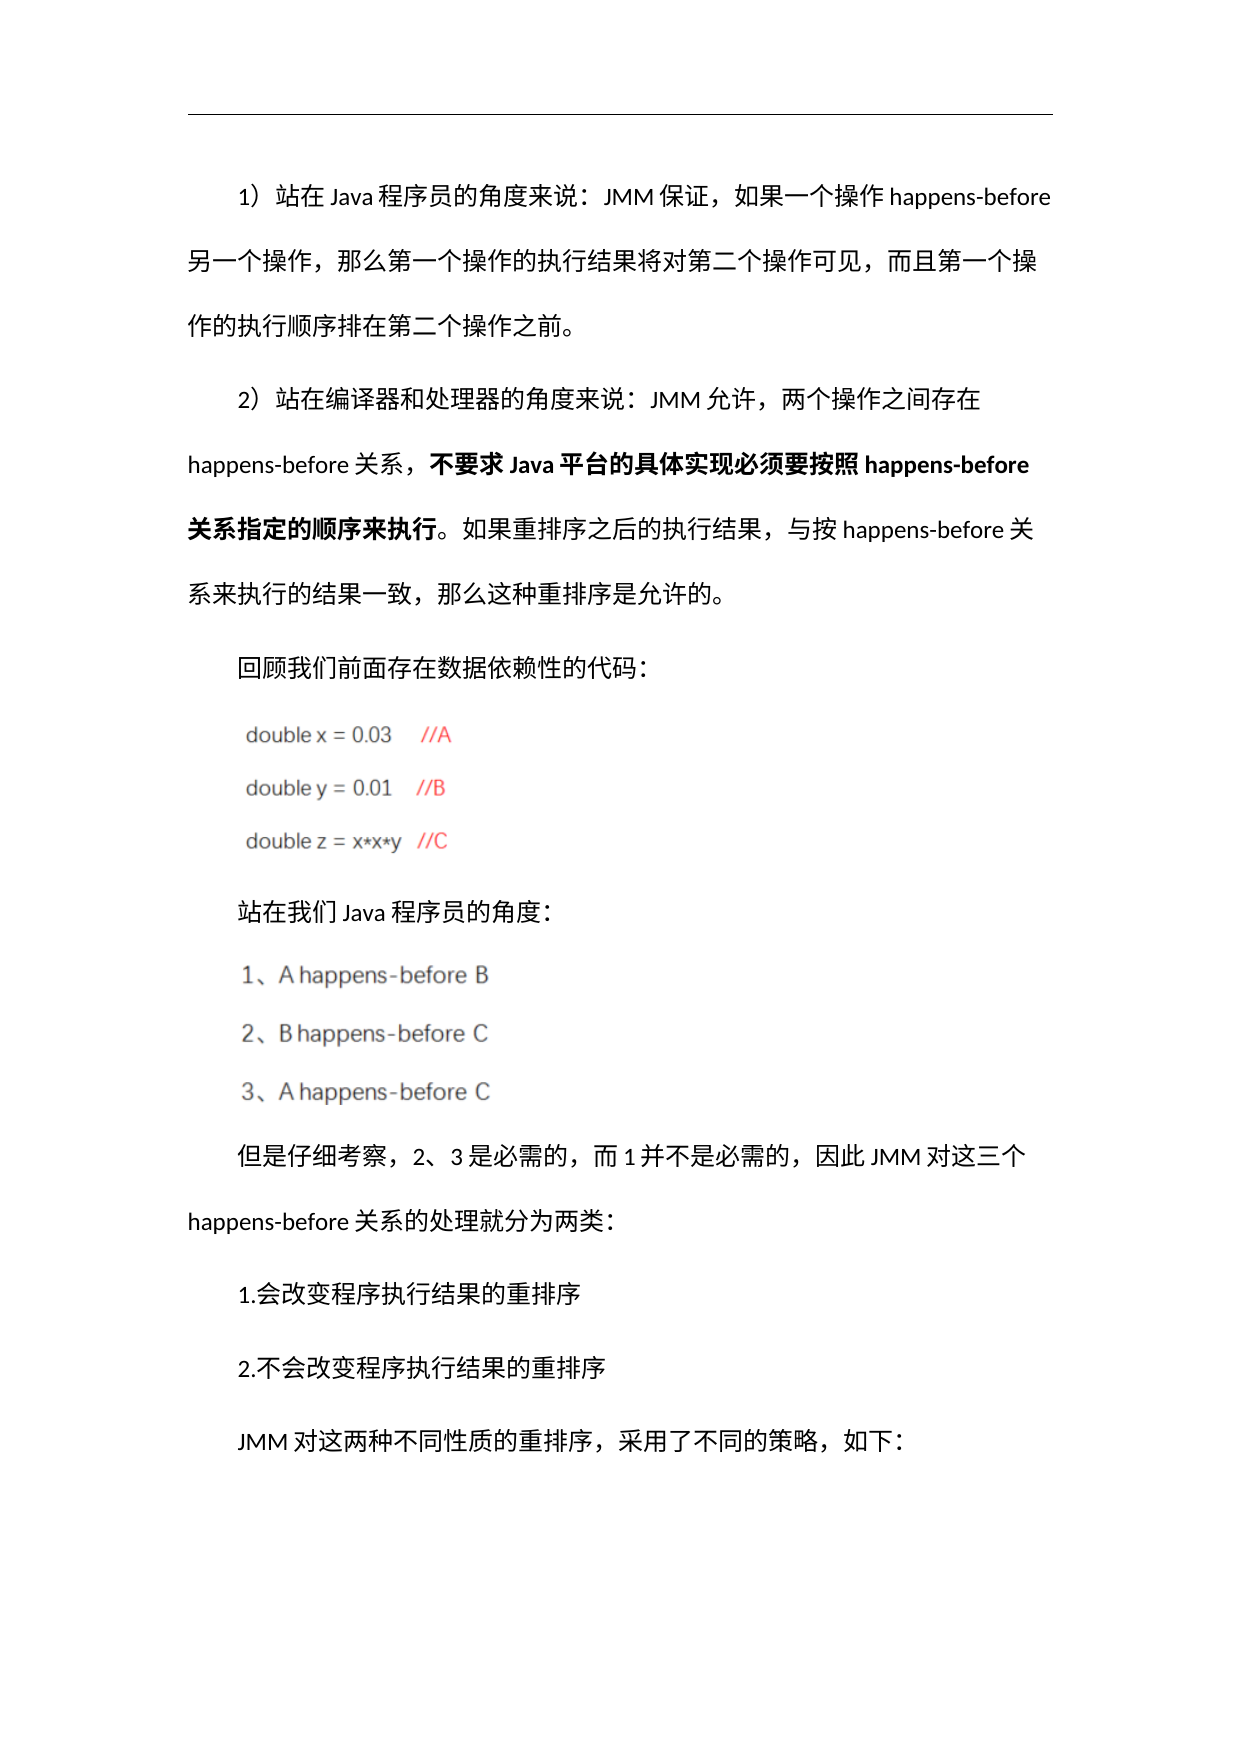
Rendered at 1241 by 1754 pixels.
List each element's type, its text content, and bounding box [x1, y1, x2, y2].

text 但是仔细考察，2、3是必需的，而1并不是必需的，因此JMM对这三个happens-before关系的处理就分为两类： [187, 1122, 1053, 1252]
text 2）站在编译器和处理器的角度来说：JMM允许，两个操作之间存在happens-before关系，不要求Java平台的具体实现必须要按照happens-before关系指定的顺序来执行。如果重排序之后的执行结果，与按happens-before关系来执行的结果一致，那么这种重排序是允许的。 [187, 365, 1053, 625]
text 回顾我们前面存在数据依赖性的代码： [187, 634, 1053, 699]
text 2.不会改变程序执行结果的重排序 [187, 1334, 1053, 1399]
text JMM对这两种不同性质的重排序，采用了不同的策略，如下： [187, 1407, 1053, 1472]
picture [237, 717, 464, 860]
text 1.会改变程序执行结果的重排序 [187, 1260, 1053, 1325]
picture [237, 960, 501, 1105]
text 1）站在Java程序员的角度来说：JMM保证，如果一个操作happens-before另一个操作，那么第一个操作的执行结果将对第二个操作可见，而且第一个操作的执行顺序排在第二个操作之前。 [187, 162, 1053, 357]
text 站在我们Java程序员的角度： [187, 878, 1053, 943]
